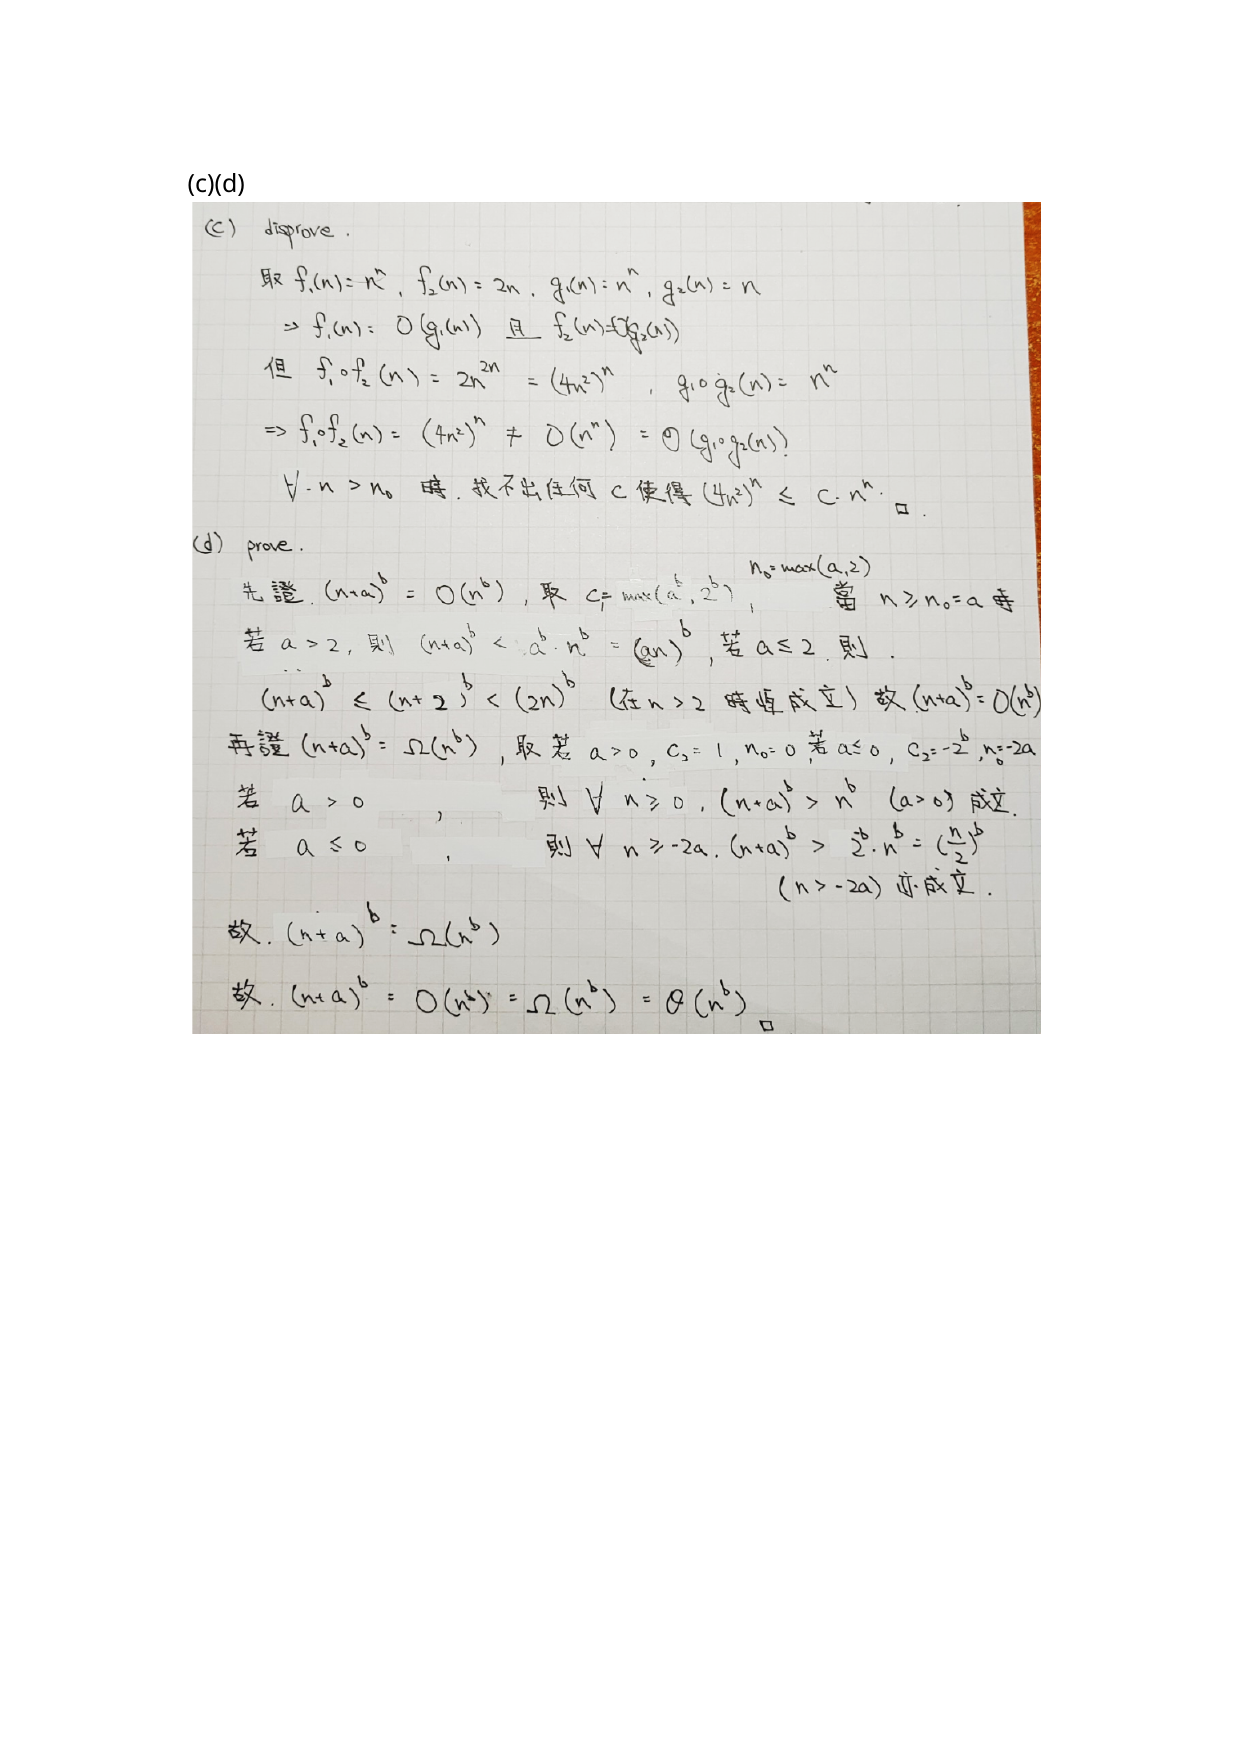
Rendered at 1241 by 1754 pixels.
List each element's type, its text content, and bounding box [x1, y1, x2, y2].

picture [192, 202, 1041, 1034]
text (c)(d) [187, 164, 1053, 202]
